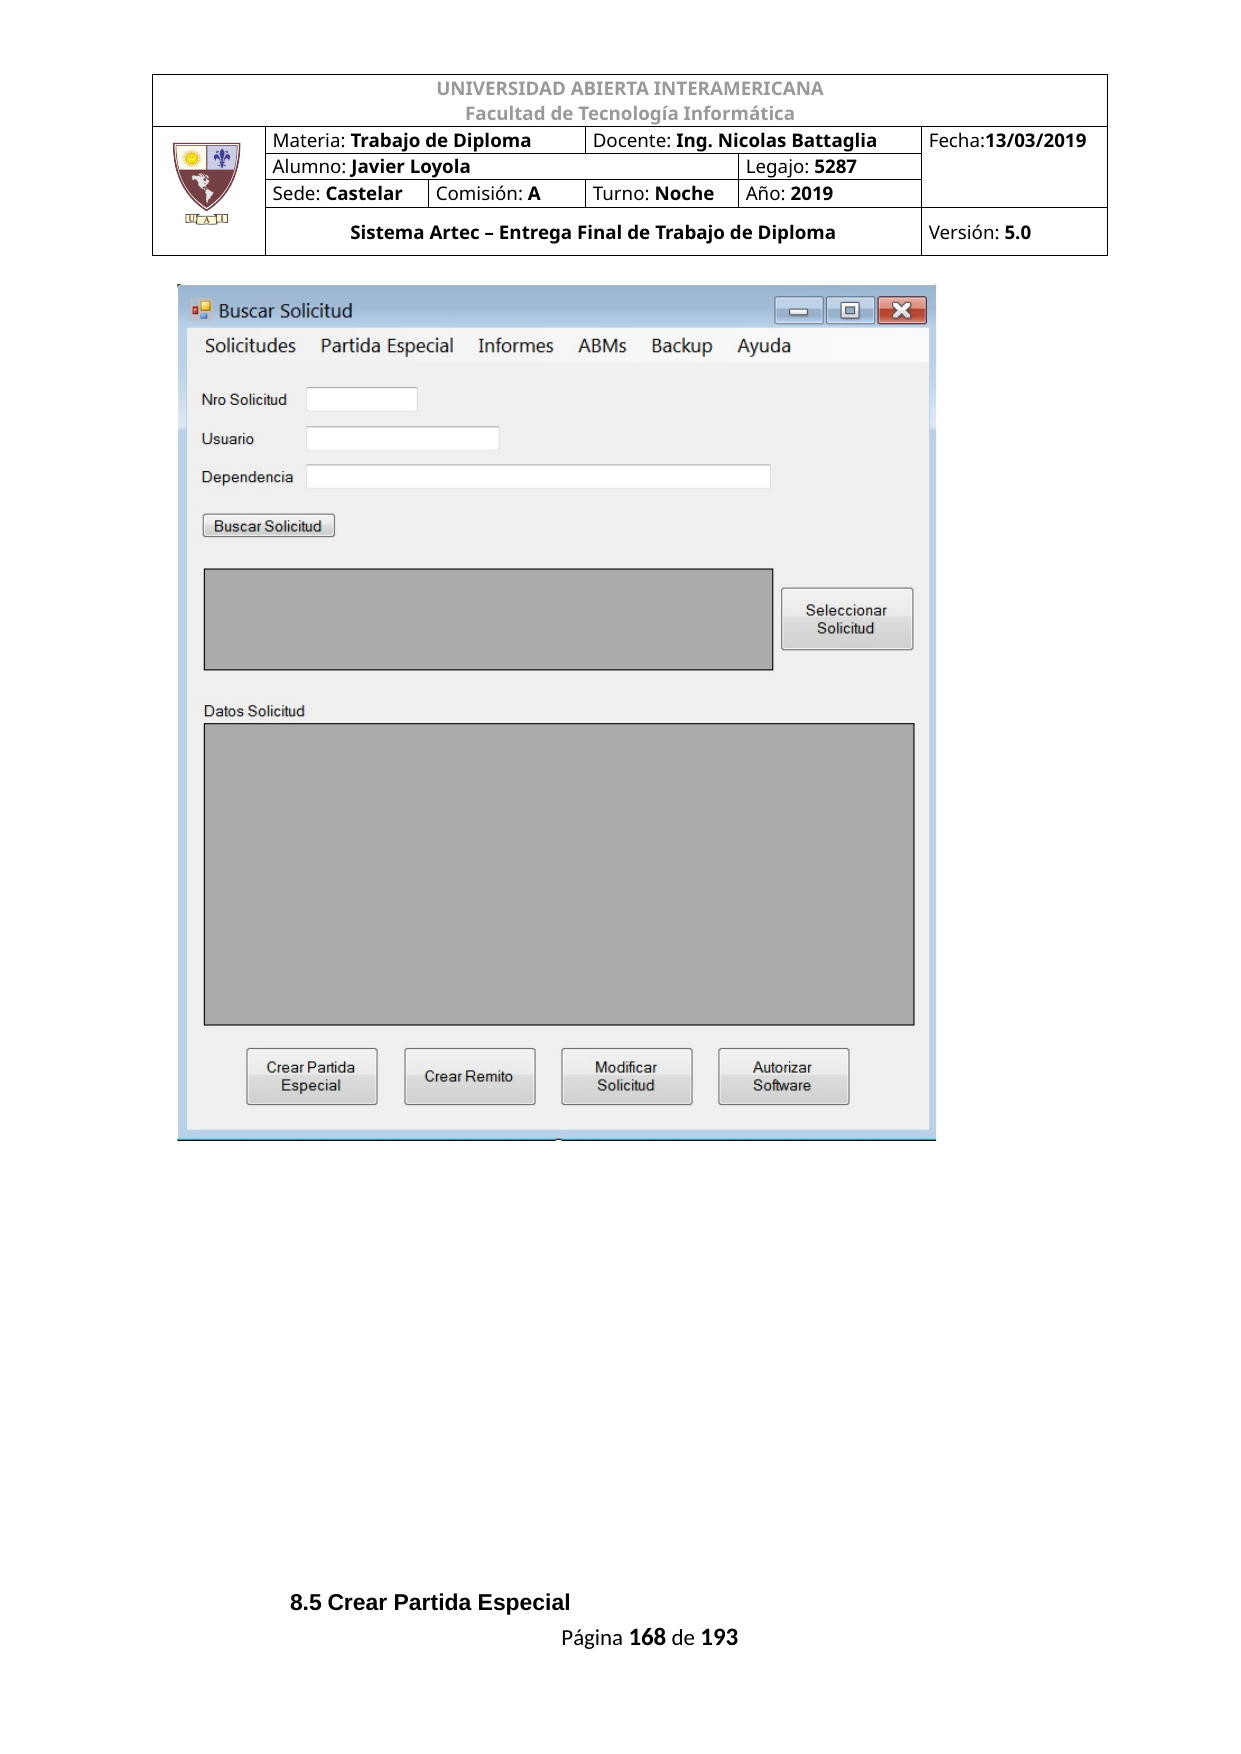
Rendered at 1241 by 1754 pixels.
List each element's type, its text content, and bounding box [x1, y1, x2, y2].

picture [157, 136, 257, 228]
list Crear Partida Especial [290, 1589, 1122, 1615]
picture [177, 284, 937, 1141]
